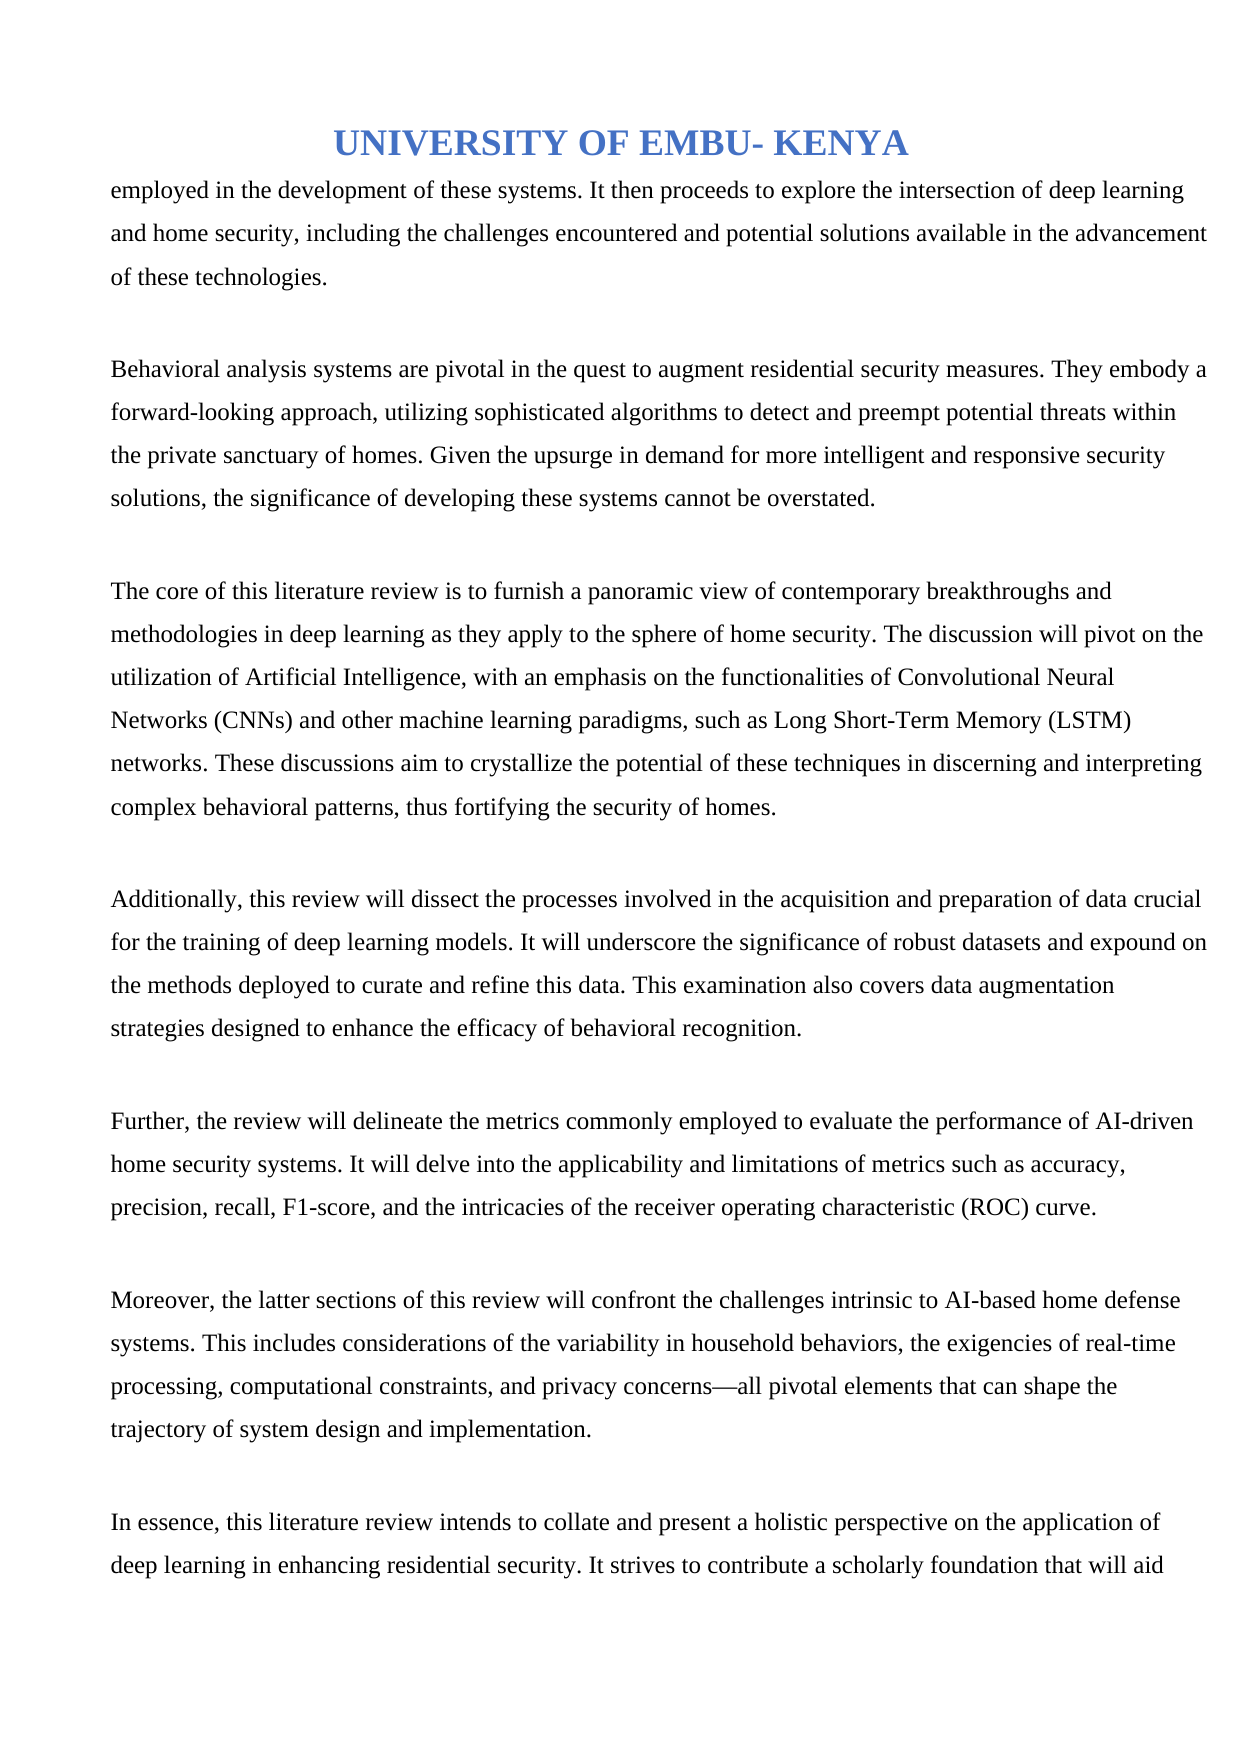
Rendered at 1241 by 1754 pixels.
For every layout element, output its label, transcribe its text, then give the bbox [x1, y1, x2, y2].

text The core of this literature review is to furnish a panoramic view of contemporary breakthroughs and methodologies in deep learning as they apply to the sphere of home security. The discussion will pivot on the utilization of Artificial Intelligence, with an emphasis on the functionalities of Convolutional Neural Networks (CNNs) and other machine learning paradigms, such as Long Short-Term Memory (LSTM) networks. These discussions aim to crystallize the potential of these techniques in discerning and interpreting complex behavioral patterns, thus fortifying the security of homes. [110, 576, 1211, 820]
text Behavioral analysis systems are pivotal in the quest to augment residential security measures. They embody a forward-looking approach, utilizing sophisticated algorithms to detect and preempt potential threats within the private sanctuary of homes. Given the upsurge in demand for more intelligent and responsive security solutions, the significance of developing these systems cannot be overstated. [110, 354, 1211, 512]
text Additionally, this review will dissect the processes involved in the acquisition and preparation of data crucial for the training of deep learning models. It will underscore the significance of robust datasets and expound on the methods deployed to curate and refine this data. This examination also covers data augmentation strategies designed to enhance the efficacy of behavioral recognition. [110, 884, 1211, 1042]
text employed in the development of these systems. It then proceeds to explore the intersection of deep learning and home security, including the challenges encountered and potential solutions available in the advancement of these technologies. [110, 175, 1211, 290]
text In essence, this literature review intends to collate and present a holistic perspective on the application of deep learning in enhancing residential security. It strives to contribute a scholarly foundation that will aid [110, 1507, 1211, 1578]
text Moreover, the latter sections of this review will confront the challenges intrinsic to AI-based home defense systems. This includes considerations of the variability in household behaviors, the exigencies of real-time processing, computational constraints, and privacy concerns—all pivotal elements that can shape the trajectory of system design and implementation. [110, 1285, 1211, 1443]
text Further, the review will delineate the metrics commonly employed to evaluate the performance of AI-driven home security systems. It will delve into the applicability and limitations of metrics such as accuracy, precision, recall, F1-score, and the intricacies of the receiver operating characteristic (ROC) curve. [110, 1106, 1211, 1221]
